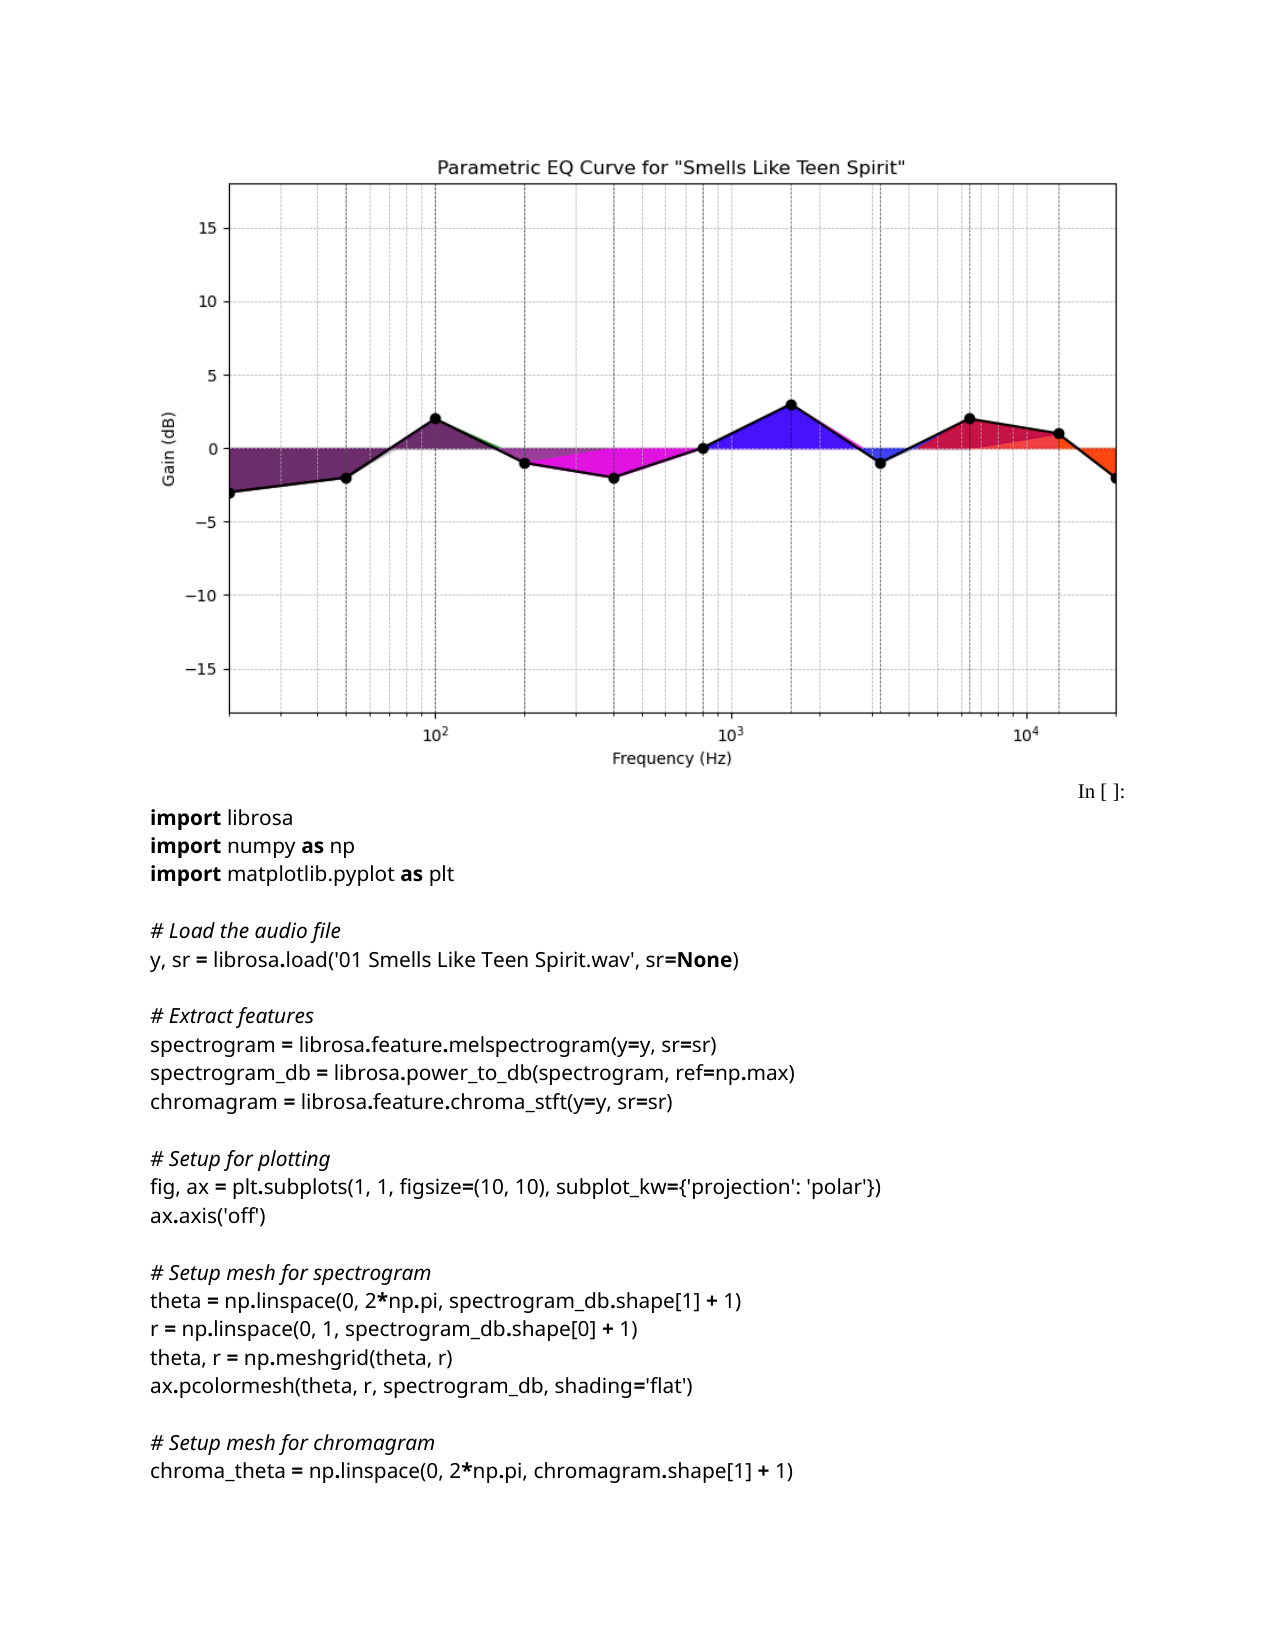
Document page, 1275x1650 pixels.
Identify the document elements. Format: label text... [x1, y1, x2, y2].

text theta, r = np.meshgrid(theta, r) [150, 1343, 1125, 1371]
text y, sr = librosa.load('01 Smells Like Teen Spirit.wav', sr=None) [150, 945, 1125, 973]
text # Setup for plotting [150, 1144, 1125, 1172]
text import matplotlib.pyplot as plt [150, 859, 1125, 888]
text spectrogram_db = librosa.power_to_db(spectrogram, ref=np.max) [150, 1058, 1125, 1087]
text r = np.linspace(0, 1, spectrogram_db.shape[0] + 1) [150, 1314, 1125, 1343]
text spectrogram = librosa.feature.melspectrogram(y=y, sr=sr) [150, 1030, 1125, 1058]
text import numpy as np [150, 831, 1125, 859]
text ax.axis('off') [150, 1201, 1125, 1229]
picture [150, 150, 1125, 779]
text chroma_theta = np.linspace(0, 2*np.pi, chromagram.shape[1] + 1) [150, 1457, 1125, 1485]
text fig, ax = plt.subplots(1, 1, figsize=(10, 10), subplot_kw={'projection': 'polar'}) [150, 1172, 1125, 1201]
text # Extract features [150, 1002, 1125, 1030]
text In [ ]: [150, 779, 1125, 803]
text # Setup mesh for chromagram [150, 1428, 1125, 1457]
text ax.pcolormesh(theta, r, spectrogram_db, shading='flat') [150, 1371, 1125, 1400]
text chromagram = librosa.feature.chroma_stft(y=y, sr=sr) [150, 1087, 1125, 1115]
text import librosa [150, 803, 1125, 831]
text # Load the audio file [150, 916, 1125, 945]
text theta = np.linspace(0, 2*np.pi, spectrogram_db.shape[1] + 1) [150, 1286, 1125, 1314]
text # Setup mesh for spectrogram [150, 1258, 1125, 1286]
